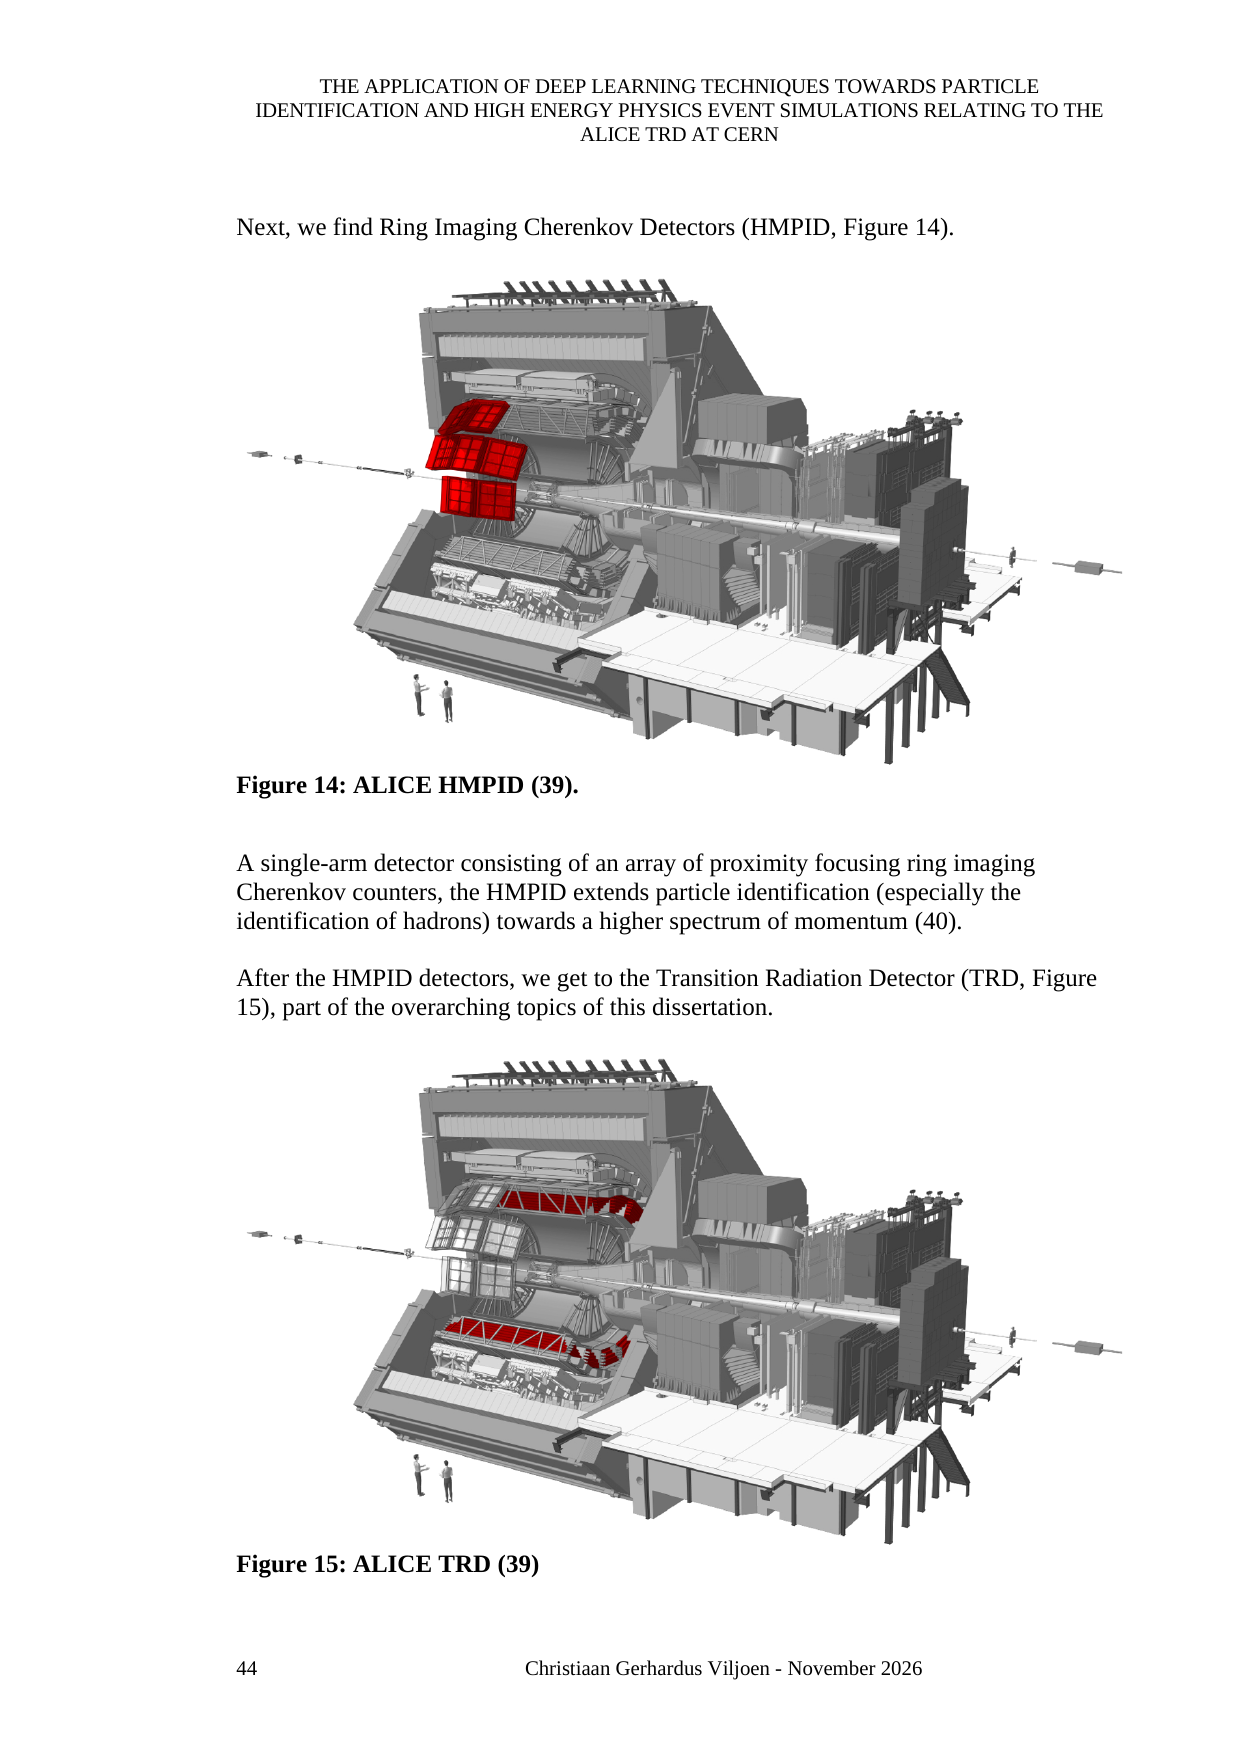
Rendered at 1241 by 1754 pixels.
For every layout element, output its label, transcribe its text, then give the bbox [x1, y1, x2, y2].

text Figure 15: ALICE TRD [236, 1550, 1122, 1578]
text Figure 14: ALICE HMPID . [236, 770, 1122, 799]
text Next, we find Ring Imaging Cherenkov Detectors (HMPID, Figure 14). [236, 212, 1122, 241]
text After the HMPID detectors, we get to the Transition Radiation Detector (TRD, Figure 15), part of the overarching topics of this dissertation. [236, 963, 1122, 1021]
text A single-arm detector consisting of an array of proximity focusing ring imaging Cherenkov counters, the HMPID extends particle identification (especially the identification of hadrons) towards a higher spectrum of momentum . [236, 848, 1122, 934]
picture [236, 1049, 1123, 1550]
picture [236, 269, 1123, 770]
